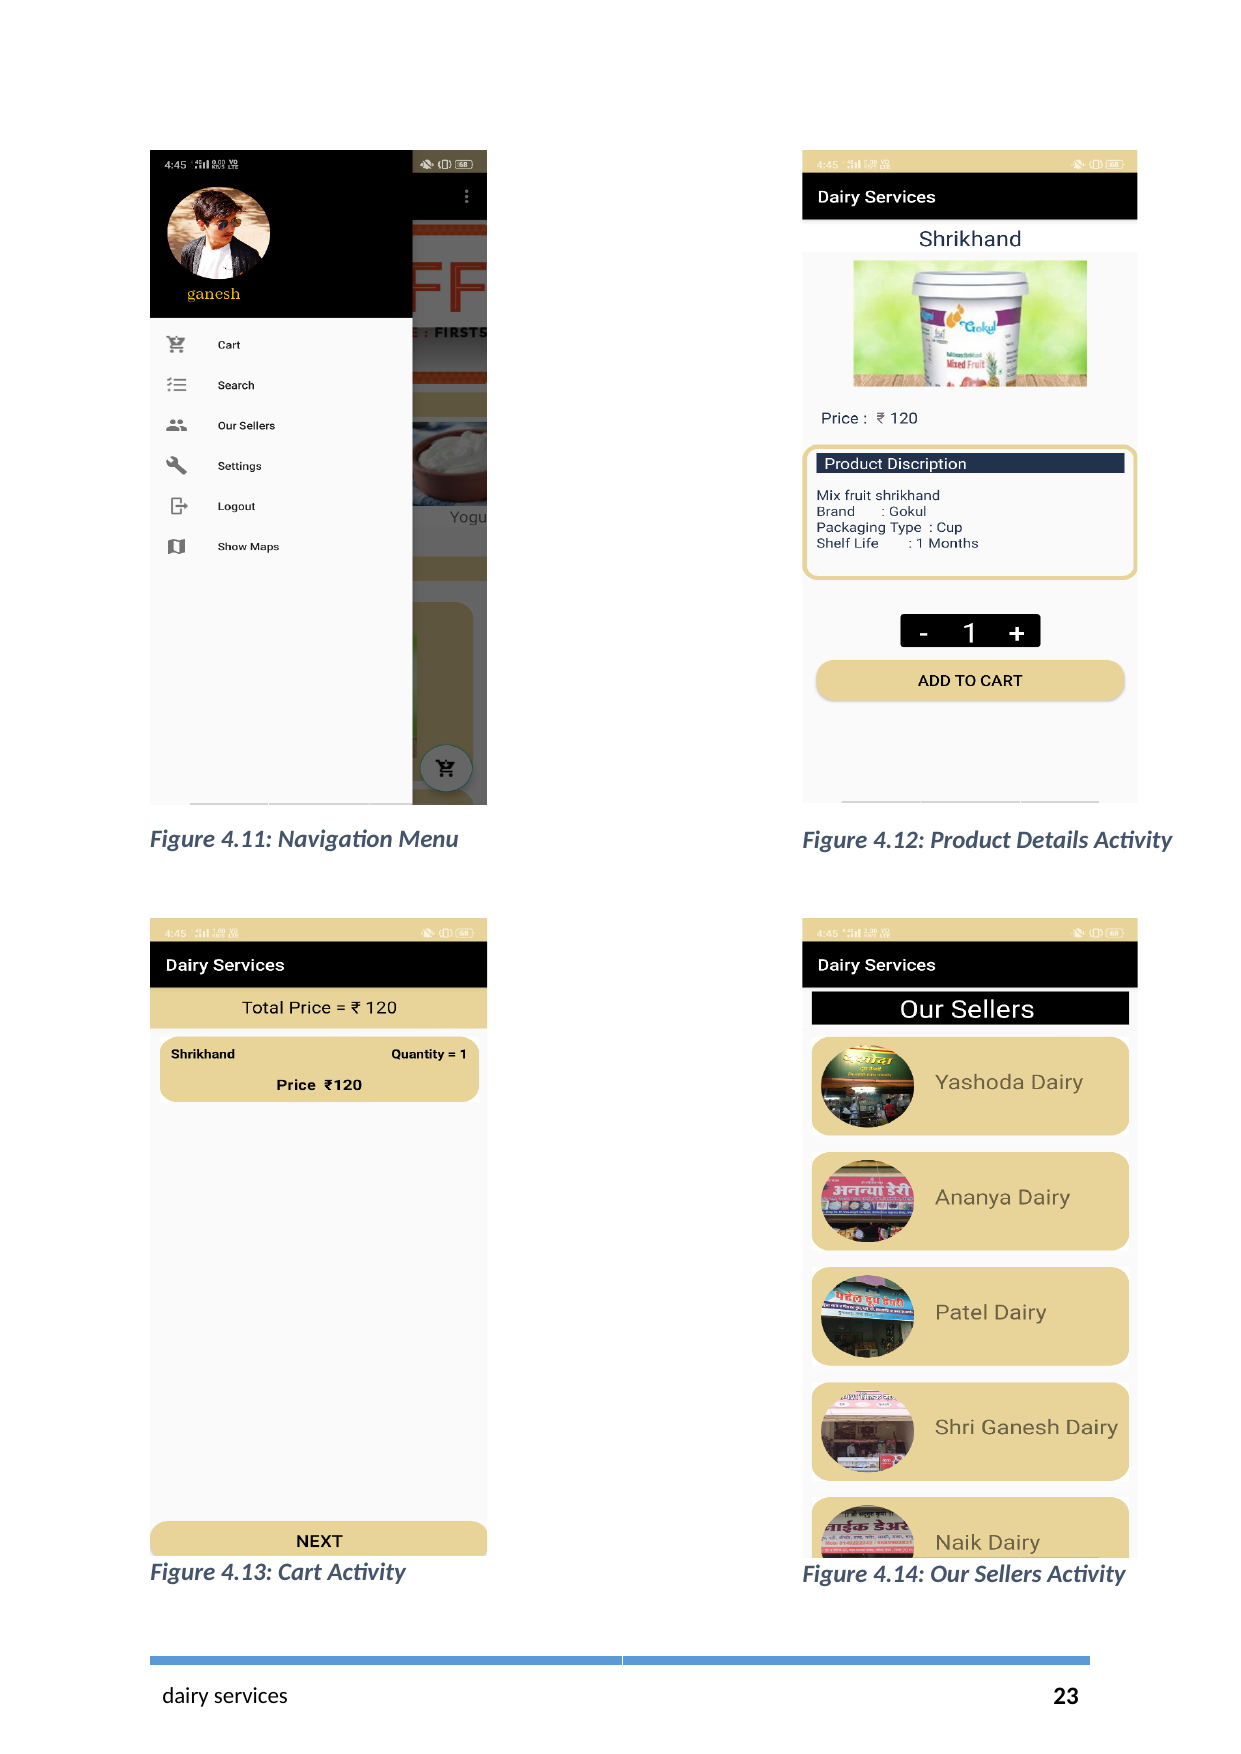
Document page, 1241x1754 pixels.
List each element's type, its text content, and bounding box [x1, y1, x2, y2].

picture [150, 918, 488, 1560]
picture [802, 150, 1138, 803]
picture [150, 150, 487, 805]
text Figure 4.11: Navigation Menu [150, 823, 1090, 853]
picture [802, 918, 1138, 1558]
